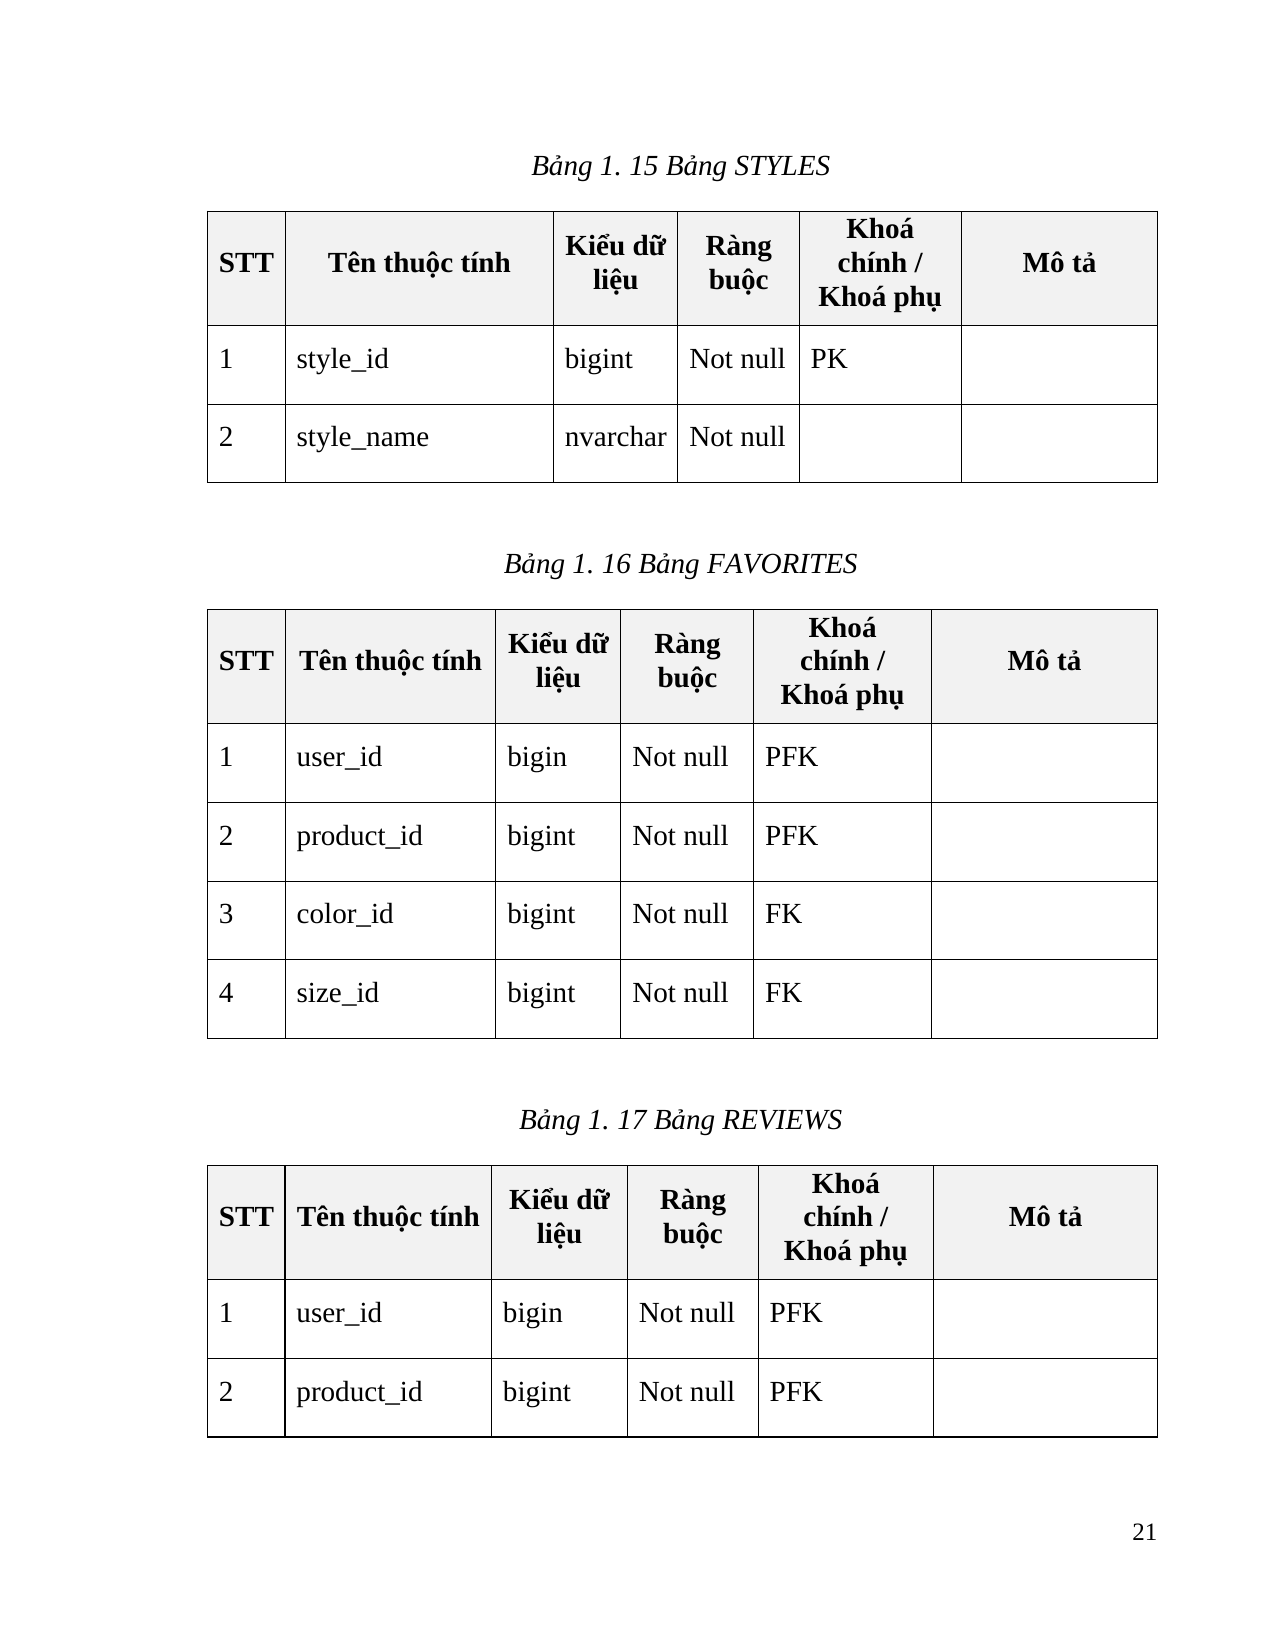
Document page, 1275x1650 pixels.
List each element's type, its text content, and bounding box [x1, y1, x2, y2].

table_cell [962, 326, 1157, 403]
table_cell PK [800, 326, 961, 403]
table_cell PFK [754, 724, 931, 802]
table_cell 2 [208, 803, 285, 881]
table_cell user_id [286, 724, 495, 802]
table_cell [932, 960, 1157, 1038]
table_cell [932, 882, 1157, 959]
table_cell style_id [286, 326, 553, 403]
table_header Ràng buộc [621, 610, 753, 723]
table_header Khoá chính / Khoá phụ [754, 610, 931, 723]
table_header Ràng buộc [628, 1166, 758, 1279]
table_cell style_name [286, 405, 553, 482]
table_cell Not null [621, 960, 753, 1038]
table_cell color_id [286, 882, 495, 959]
table_cell bigin [492, 1280, 627, 1358]
table_cell PFK [759, 1359, 933, 1436]
table_cell 2 [208, 1359, 284, 1436]
table_cell Not null [628, 1359, 758, 1436]
table_cell size_id [286, 960, 495, 1038]
table_header Mô tả [934, 1166, 1157, 1279]
table_cell Not null [621, 882, 753, 959]
table_cell 3 [208, 882, 285, 959]
table_header Ràng buộc [678, 212, 799, 325]
table_header Tên thuộc tính [286, 212, 553, 325]
table_cell [934, 1280, 1157, 1358]
table_header STT [208, 1166, 284, 1279]
table_cell [800, 405, 961, 482]
table_cell [932, 803, 1157, 881]
table_cell 1 [208, 724, 285, 802]
table_cell Not null [678, 326, 799, 403]
table_cell Not null [678, 405, 799, 482]
table_cell bigin [496, 724, 620, 802]
text Bảng 1. 17 Bảng REVIEWS [207, 1102, 1157, 1135]
table_cell product_id [286, 1359, 491, 1436]
table_cell bigint [496, 803, 620, 881]
table_cell FK [754, 960, 931, 1038]
table_cell Not null [628, 1280, 758, 1358]
text Bảng 1. 16 Bảng FAVORITES [207, 546, 1157, 579]
table_cell [962, 405, 1157, 482]
table_header Khoá chính / Khoá phụ [800, 212, 961, 325]
table_cell bigint [554, 326, 677, 403]
table_header Kiểu dữ liệu [496, 610, 620, 723]
table_header Tên thuộc tính [286, 1166, 491, 1279]
table_header Mô tả [962, 212, 1157, 325]
table_cell 1 [208, 1280, 284, 1358]
table_cell nvarchar [554, 405, 677, 482]
text Bảng 1. 15 Bảng STYLES [207, 148, 1157, 181]
table_header Mô tả [932, 610, 1157, 723]
table_cell bigint [496, 882, 620, 959]
table_cell Not null [621, 724, 753, 802]
table_cell PFK [754, 803, 931, 881]
table_cell 2 [208, 405, 285, 482]
table_header Tên thuộc tính [286, 610, 495, 723]
table_header Kiểu dữ liệu [492, 1166, 627, 1279]
table_header STT [208, 212, 285, 325]
table_header Khoá chính / Khoá phụ [759, 1166, 933, 1279]
table_cell 4 [208, 960, 285, 1038]
table_cell Not null [621, 803, 753, 881]
table_cell bigint [496, 960, 620, 1038]
table_cell product_id [286, 803, 495, 881]
table_cell 1 [208, 326, 285, 403]
table_cell [932, 724, 1157, 802]
table_cell PFK [759, 1280, 933, 1358]
table_cell user_id [286, 1280, 491, 1358]
table_cell FK [754, 882, 931, 959]
table_header STT [208, 610, 285, 723]
table_header Kiểu dữ liệu [554, 212, 677, 325]
table_cell [934, 1359, 1157, 1436]
table_cell bigint [492, 1359, 627, 1436]
